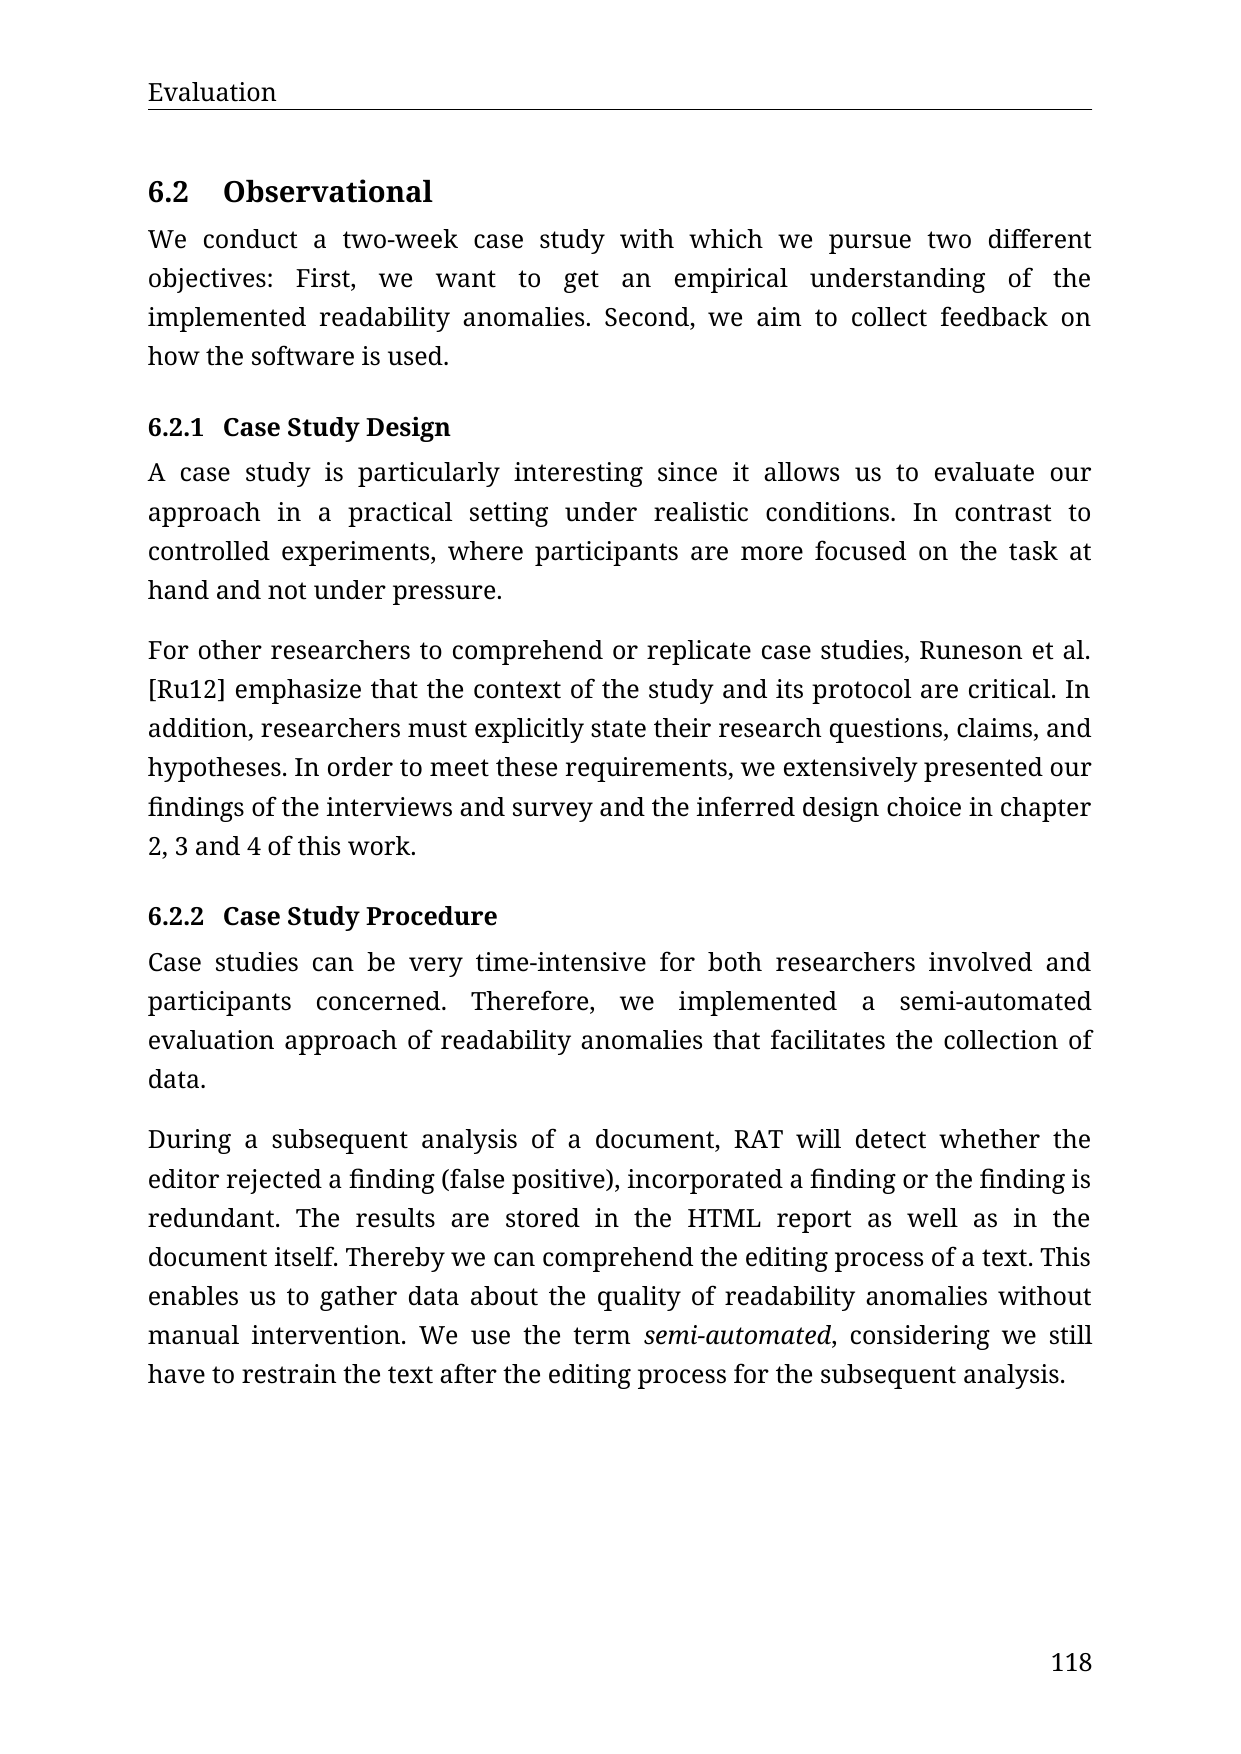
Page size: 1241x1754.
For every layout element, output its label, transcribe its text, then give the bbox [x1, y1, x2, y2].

text We conduct a two-week case study with which we pursue two different objectives: First, we want to get an empirical understanding of the implemented readability anomalies. Second, we aim to collect feedback on how the software is used. [148, 221, 1092, 373]
subtitle Case Study Procedure [148, 901, 1092, 932]
text During a subsequent analysis of a document, RAT will detect whether the editor rejected a finding (false positive), incorporated a finding or the finding is redundant. The results are stored in the HTML report as well as in the document itself. Thereby we can comprehend the editing process of a text. This enables us to gather data about the quality of readability anomalies without manual intervention. We use the term semi-automated, considering we still have to restrain the text after the editing process for the subsequent analysis. [148, 1122, 1092, 1391]
subtitle Case Study Design [148, 411, 1092, 442]
text For other researchers to comprehend or replicate case studies, Runeson et al. [Ru12] emphasize that the context of the study and its protocol are critical. In addition, researchers must explicitly state their research questions, claims, and hypotheses. In order to meet these requirements, we extensively presented our findings of the interviews and survey and the inferred design choice in chapter 2, 3 and 4 of this work. [148, 632, 1092, 862]
subtitle Observational [148, 177, 1092, 209]
text A case study is particularly interesting since it allows us to evaluate our approach in a practical setting under realistic conditions. In contrast to controlled experiments, where participants are more focused on the task at hand and not under pressure. [148, 455, 1092, 607]
text Case studies can be very time-intensive for both researchers involved and participants concerned. Therefore, we implemented a semi-automated evaluation approach of readability anomalies that facilitates the collection of data. [148, 944, 1092, 1096]
